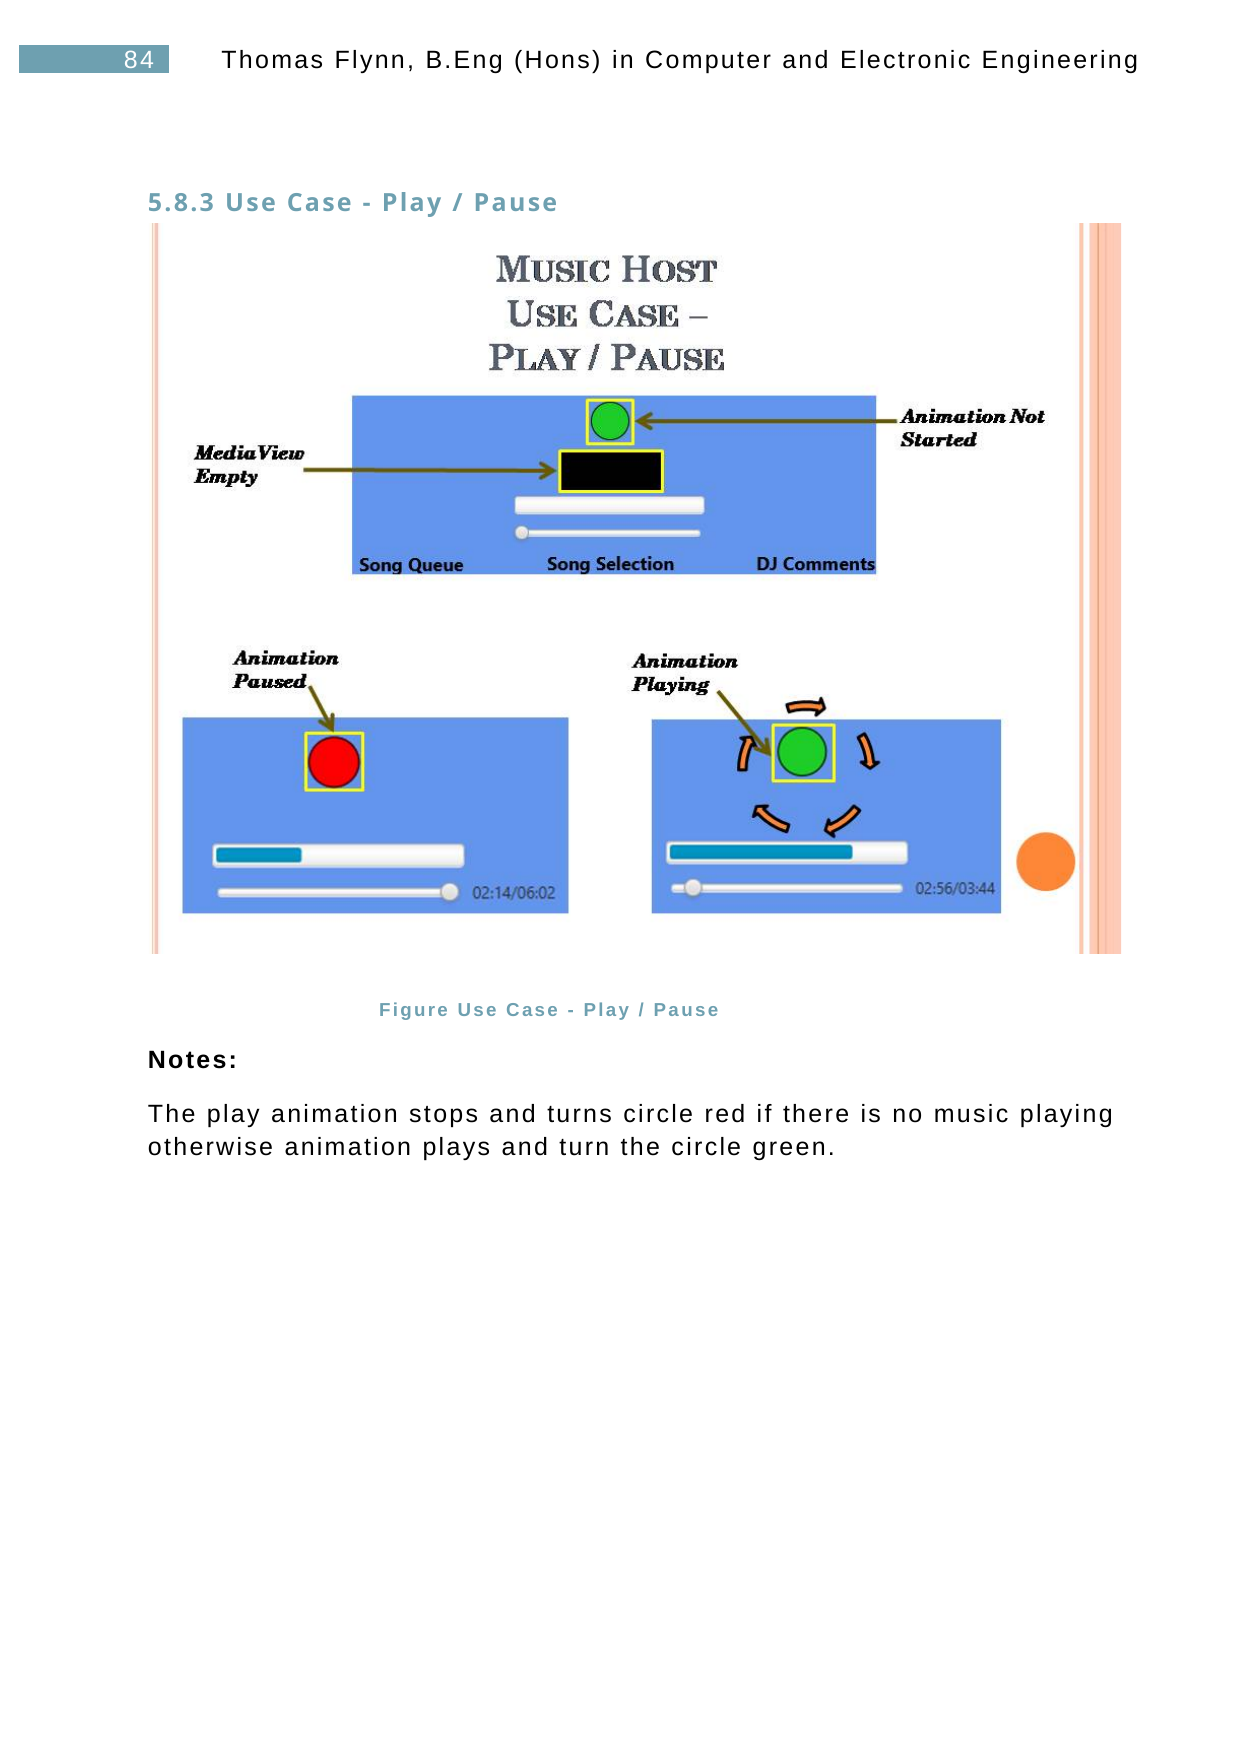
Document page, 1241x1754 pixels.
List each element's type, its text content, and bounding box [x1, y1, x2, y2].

text The play animation stops and turns circle red if there is no music playing otherwise animation plays and turn the circle green. [148, 1099, 1122, 1161]
picture [147, 223, 1122, 954]
subtitle 5.8.3 Use Case - Play / Pause [148, 184, 1122, 219]
text Notes: [148, 1045, 1122, 1074]
